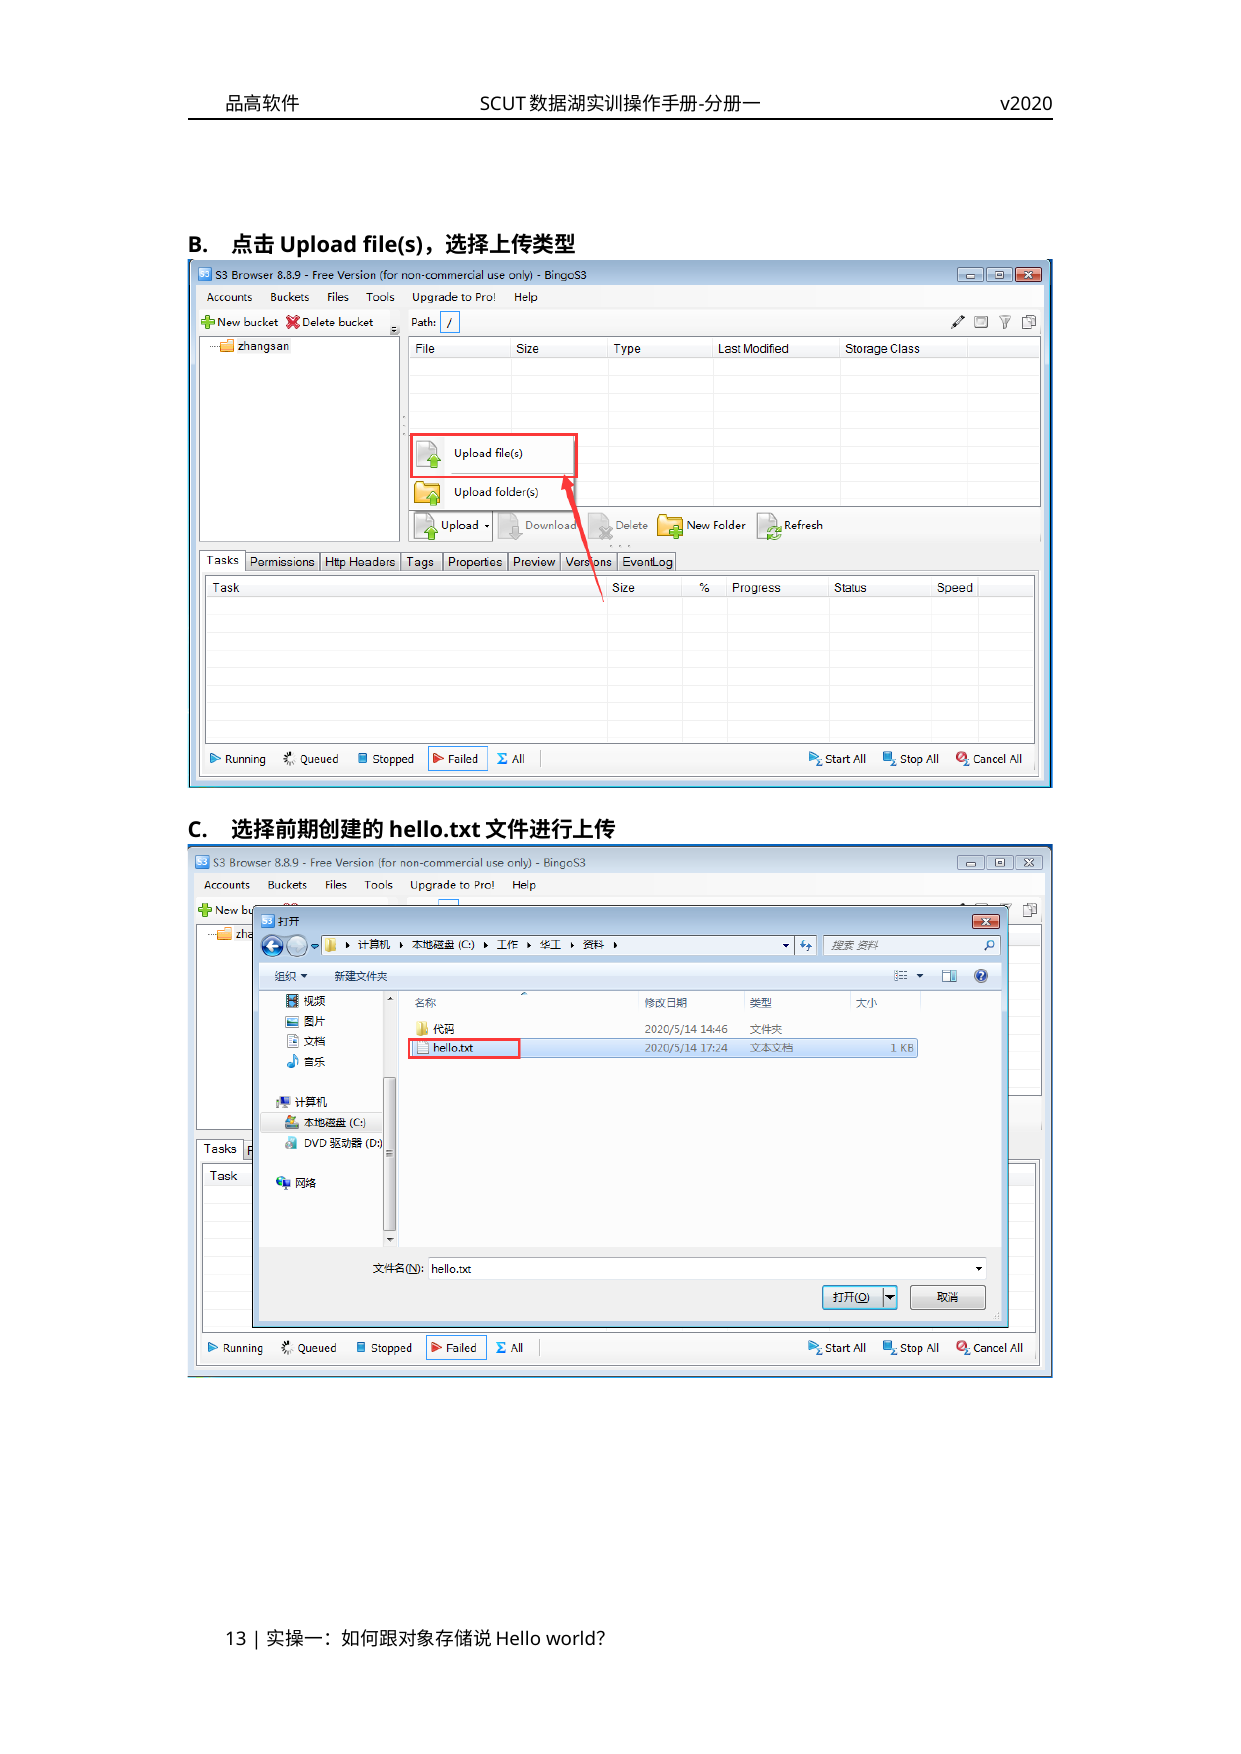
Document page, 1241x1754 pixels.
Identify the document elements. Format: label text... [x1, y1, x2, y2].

list 选择前期创建的hello.txt文件进行上传 [187, 812, 1053, 844]
list 点击Upload file(s)，选择上传类型 [187, 227, 1053, 259]
picture [187, 259, 1053, 788]
picture [187, 844, 1053, 1378]
